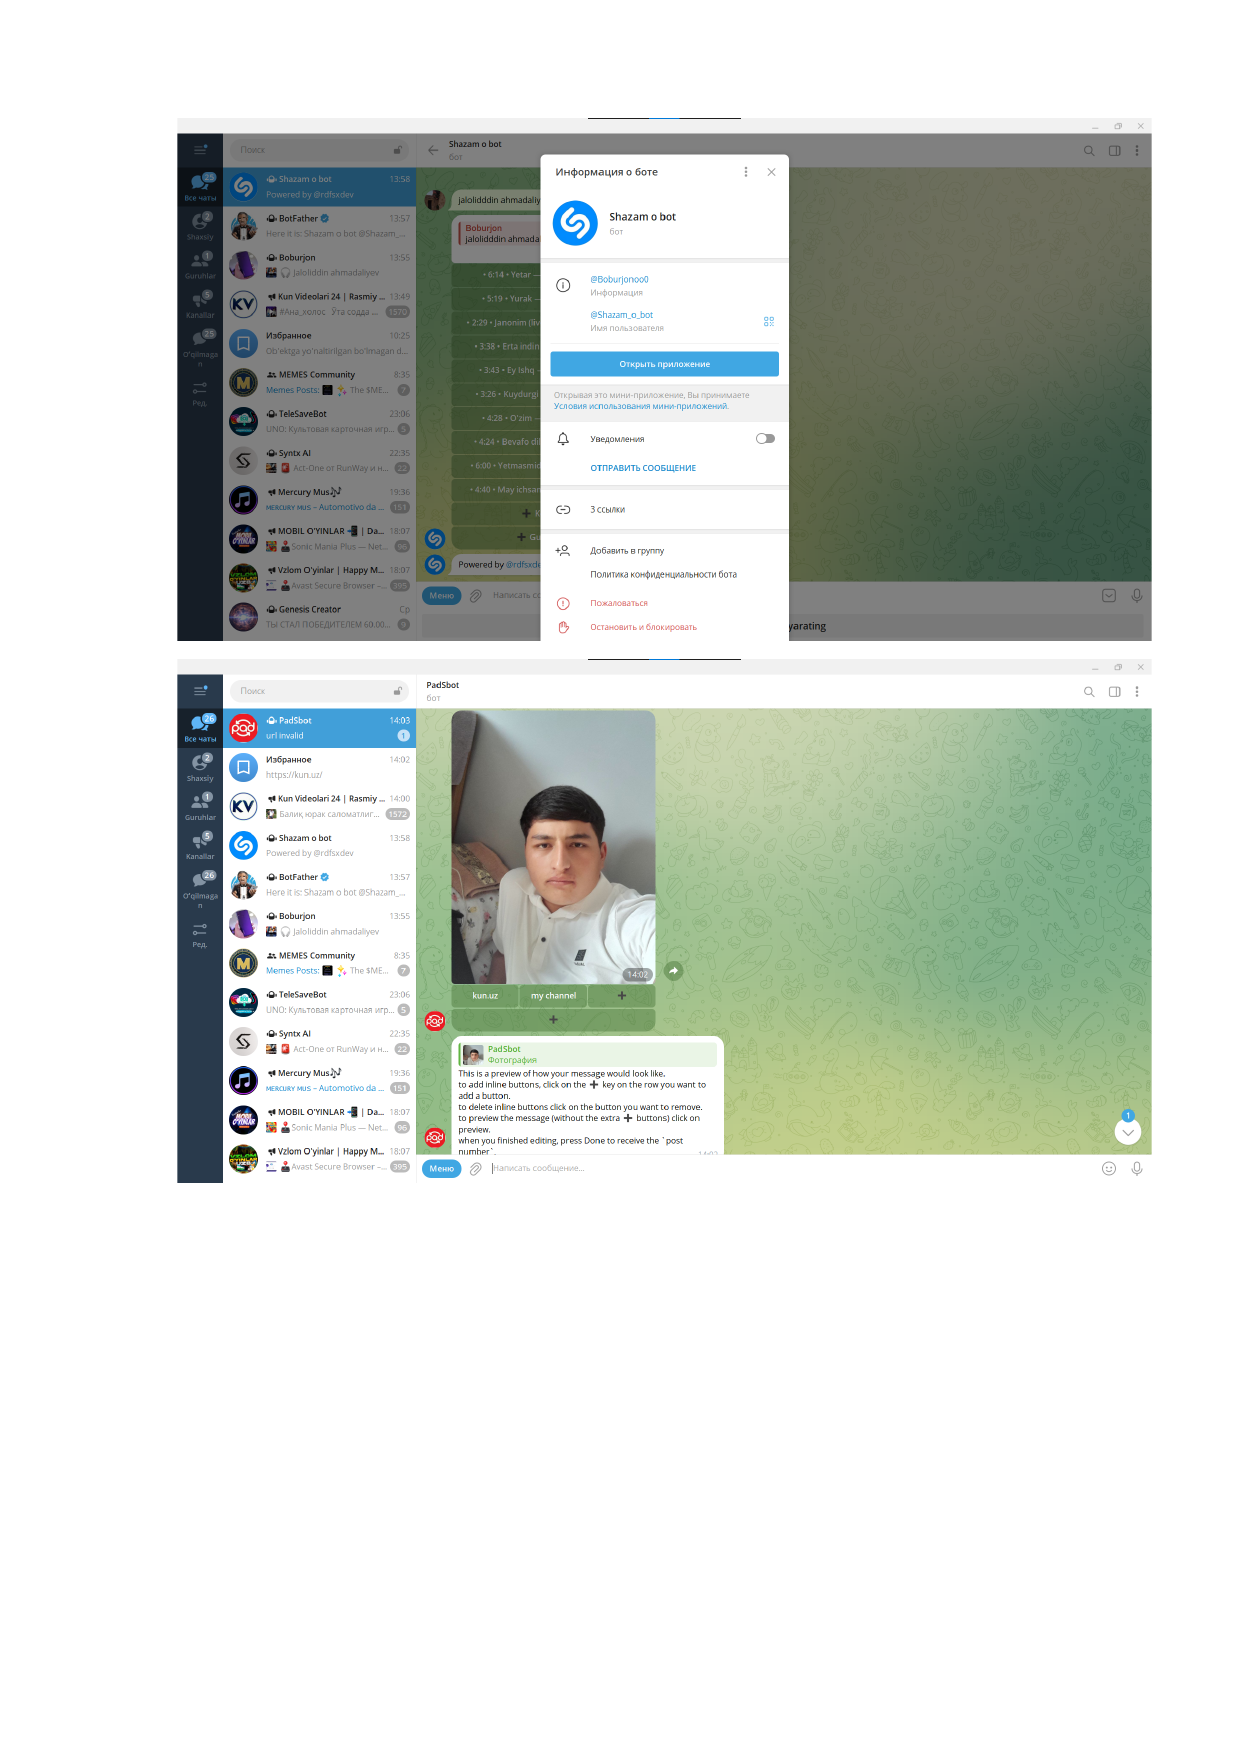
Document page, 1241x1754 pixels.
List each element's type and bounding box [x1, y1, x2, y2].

picture [177, 118, 1152, 641]
picture [177, 659, 1152, 1183]
